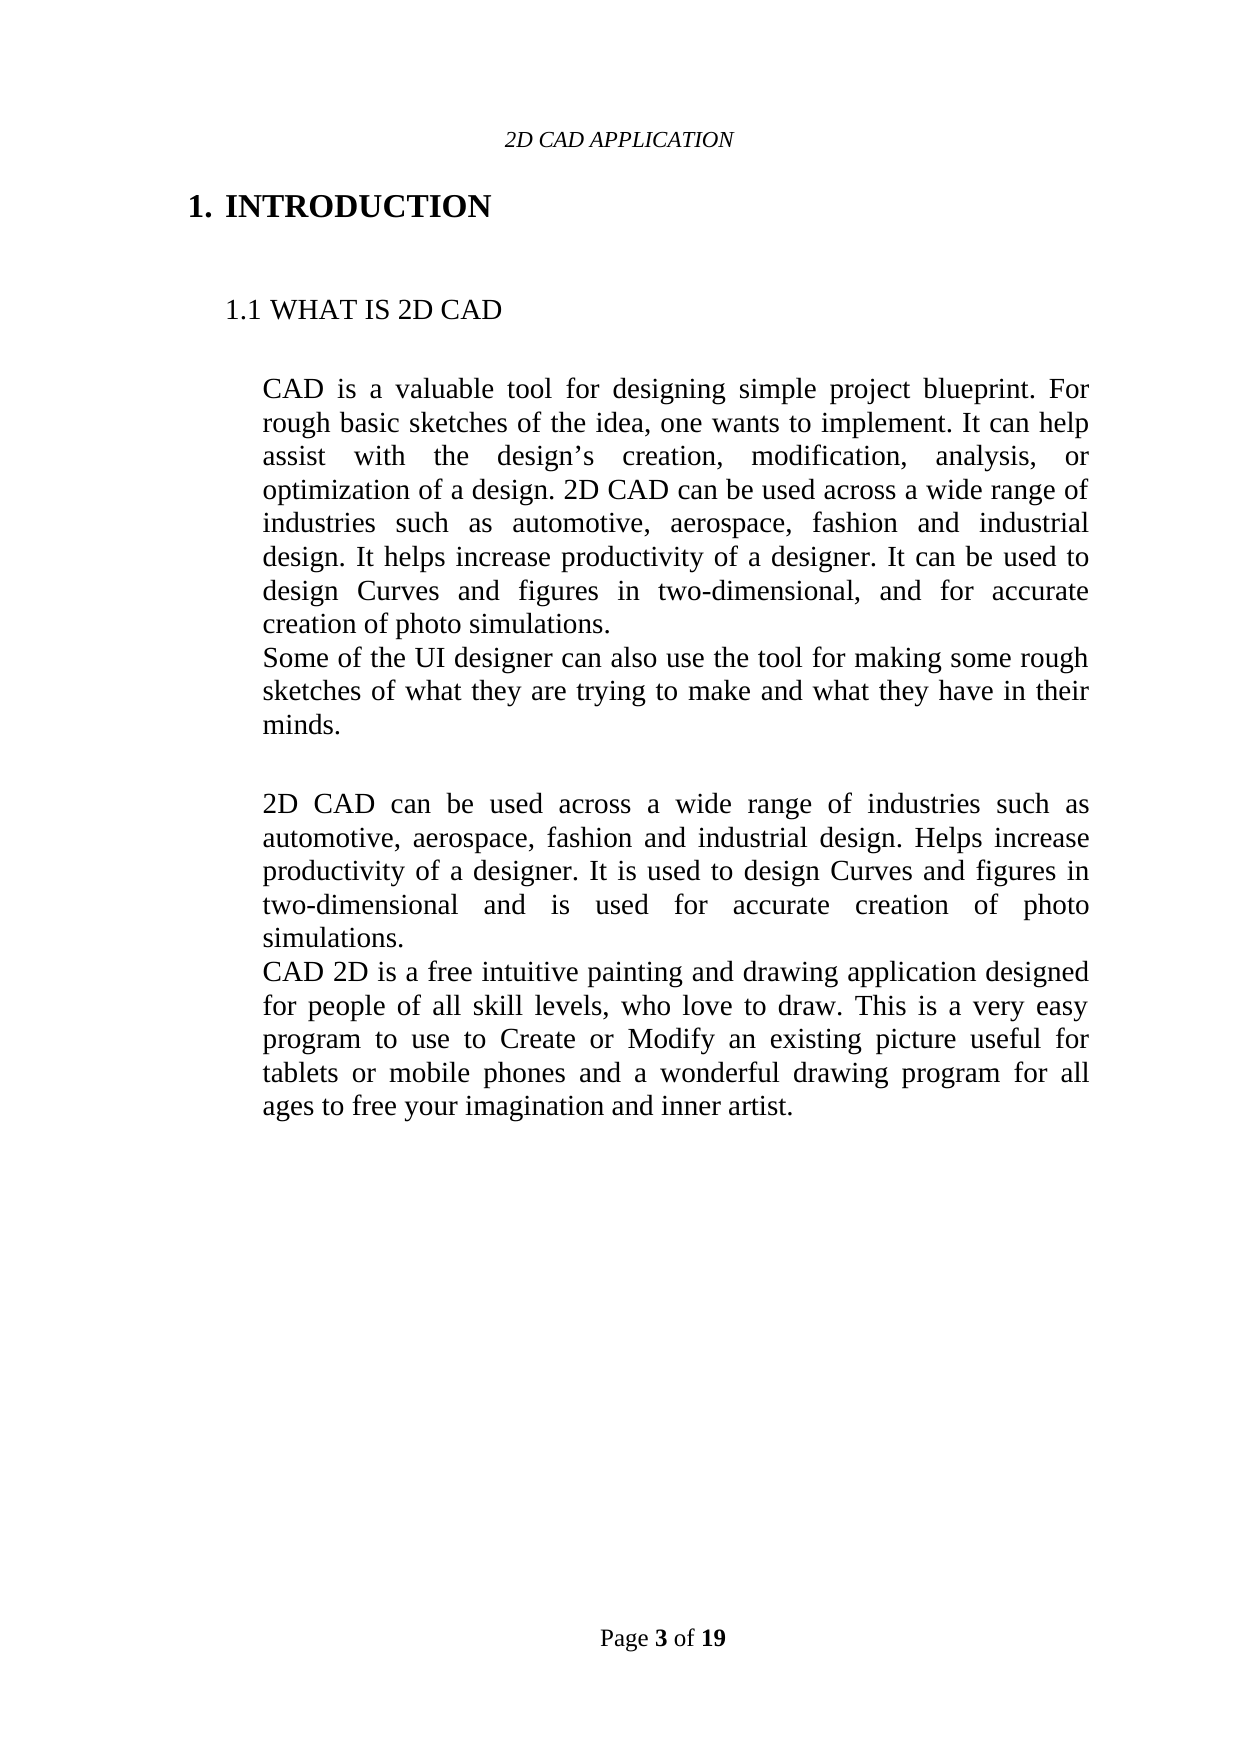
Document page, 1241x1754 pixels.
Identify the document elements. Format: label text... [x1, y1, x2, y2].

list Some of the UI designer can also use the tool for making some rough sketches of what they are trying to make and what they have in their minds. [262, 640, 1090, 740]
list CAD is a valuable tool for designing simple project blueprint. For rough basic sketches of the idea, one wants to implement. It can help assist with the design’s creation, modification, analysis, or optimization of a design. 2D CAD can be used across a wide range of industries such as automotive, aerospace, fashion and industrial design. It helps increase productivity of a designer. It can be used to design Curves and figures in two-dimensional, and for accurate creation of photo simulations. [262, 371, 1090, 640]
list 2D CAD can be used across a wide range of industries such as automotive, aerospace, fashion and industrial design. Helps increase productivity of a designer. It is used to design Curves and figures in two-dimensional and is used for accurate creation of photo simulations. [262, 786, 1090, 954]
list INTRODUCTION [187, 186, 1090, 225]
list WHAT IS 2D CAD [225, 292, 1090, 325]
list CAD 2D is a free intuitive painting and drawing application designed for people of all skill levels, who love to draw. This is a very easy program to use to Create or Modify an existing picture useful for tablets or mobile phones and a wonderful drawing program for all ages to free your imagination and inner artist. [262, 954, 1090, 1122]
